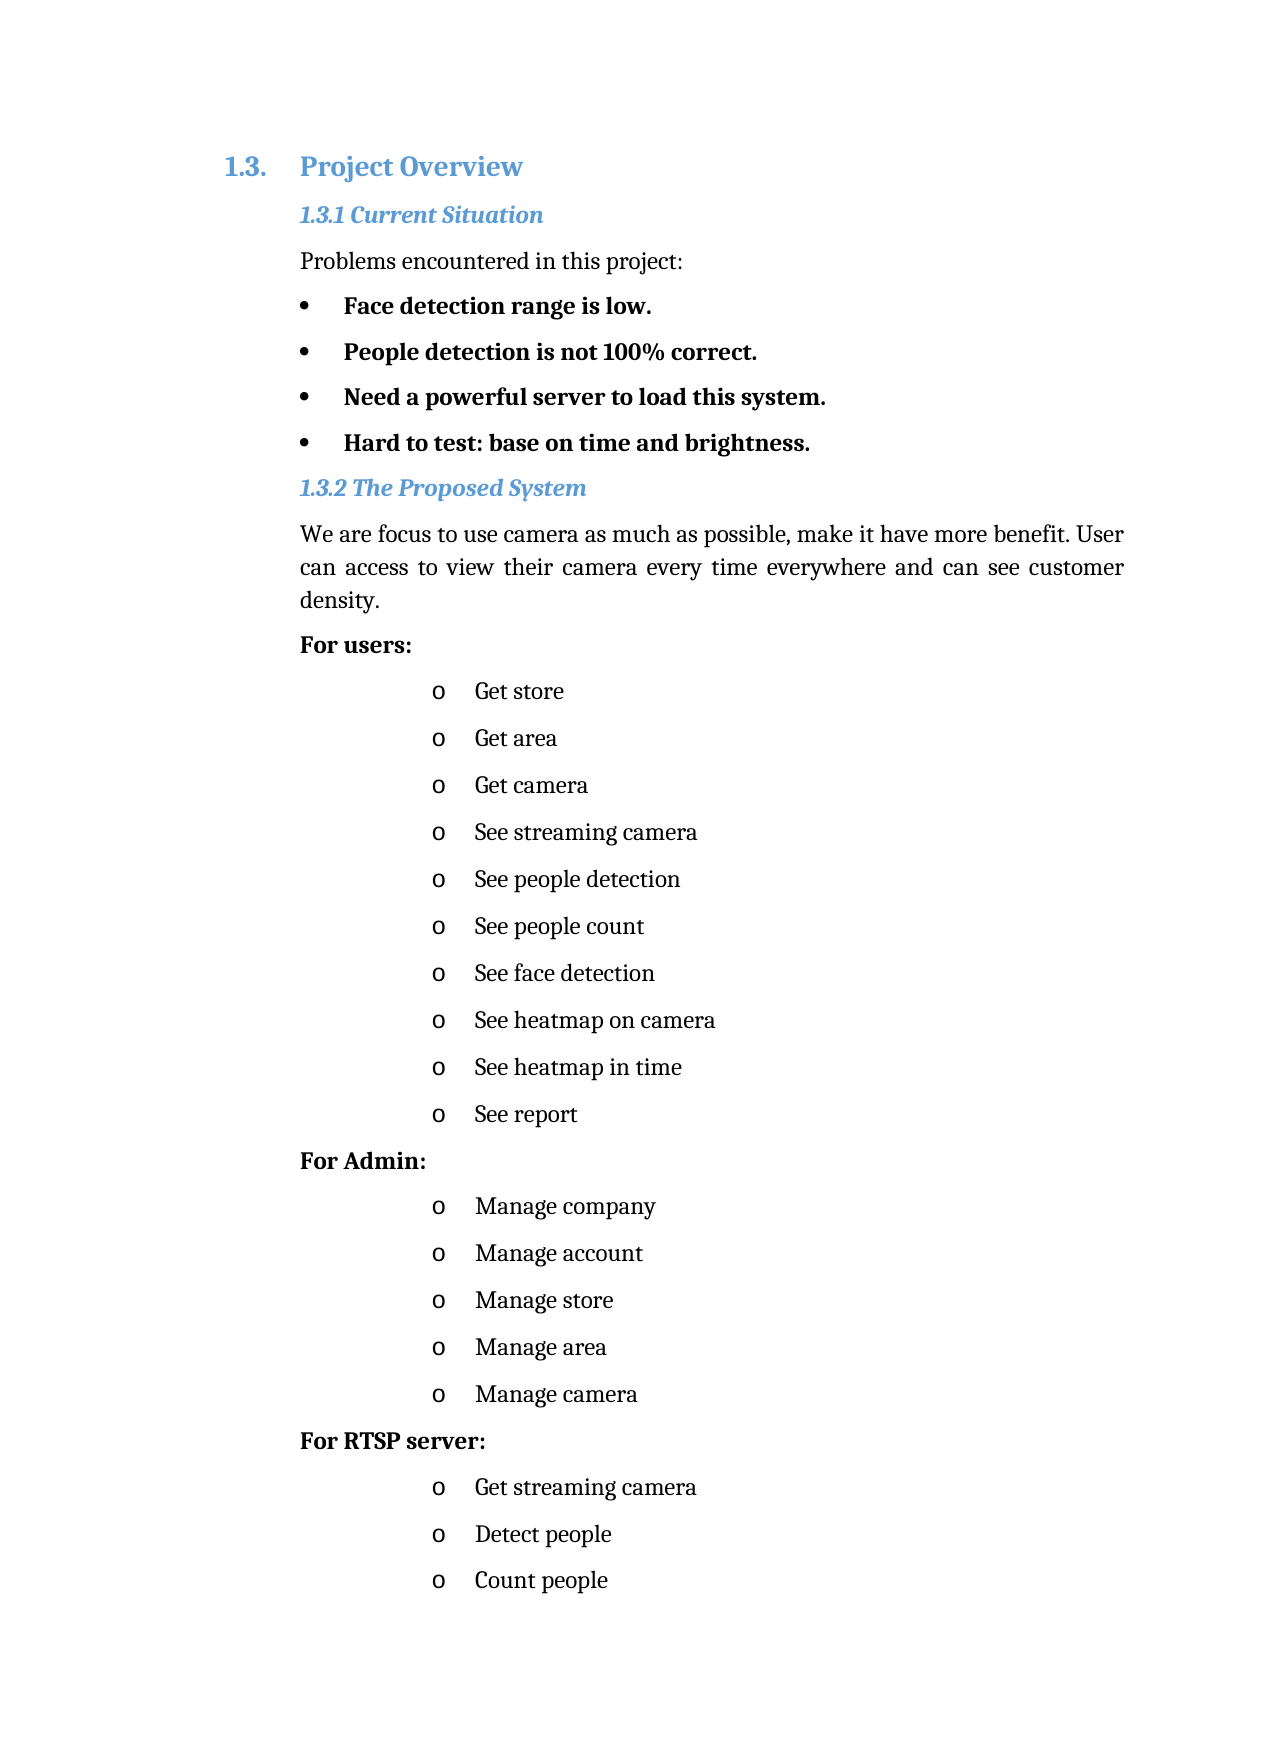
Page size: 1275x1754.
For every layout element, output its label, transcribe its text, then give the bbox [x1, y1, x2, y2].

list Get area [431, 724, 1125, 754]
list See report [431, 1099, 1125, 1129]
list See streaming camera [431, 818, 1125, 848]
list For users: [300, 631, 1125, 660]
list See people count [431, 912, 1125, 942]
list Project Overview [225, 150, 1125, 183]
list Detect people [431, 1519, 1125, 1549]
list See heatmap on camera [431, 1006, 1125, 1036]
list For RTSP server: [300, 1427, 1125, 1456]
list See face detection [431, 959, 1125, 989]
list Hard to test: base on time and brightness. [300, 429, 1125, 457]
list Get streaming camera [431, 1472, 1125, 1502]
list People detection is not 100% correct. [300, 338, 1125, 366]
list 1.3.1 Current Situation [300, 201, 1125, 230]
list Manage camera [431, 1380, 1125, 1410]
list See people detection [431, 865, 1125, 895]
list Manage store [431, 1286, 1125, 1316]
list Manage area [431, 1333, 1125, 1363]
list Need a powerful server to load this system. [300, 383, 1125, 412]
list Face detection range is low. [300, 292, 1125, 321]
list 1.3.2 The Proposed System [300, 474, 1125, 503]
list See heatmap in time [431, 1053, 1125, 1083]
list Manage account [431, 1239, 1125, 1269]
list Problems encountered in this project: [300, 247, 1125, 275]
list Manage company [431, 1192, 1125, 1222]
list Get store [431, 677, 1125, 707]
list For Admin: [300, 1147, 1125, 1175]
list We are focus to use camera as much as possible, make it have more benefit. User can access to view their camera every time everywhere and can see customer density. [300, 520, 1125, 614]
list Get camera [431, 771, 1125, 801]
list Count people [431, 1566, 1125, 1596]
